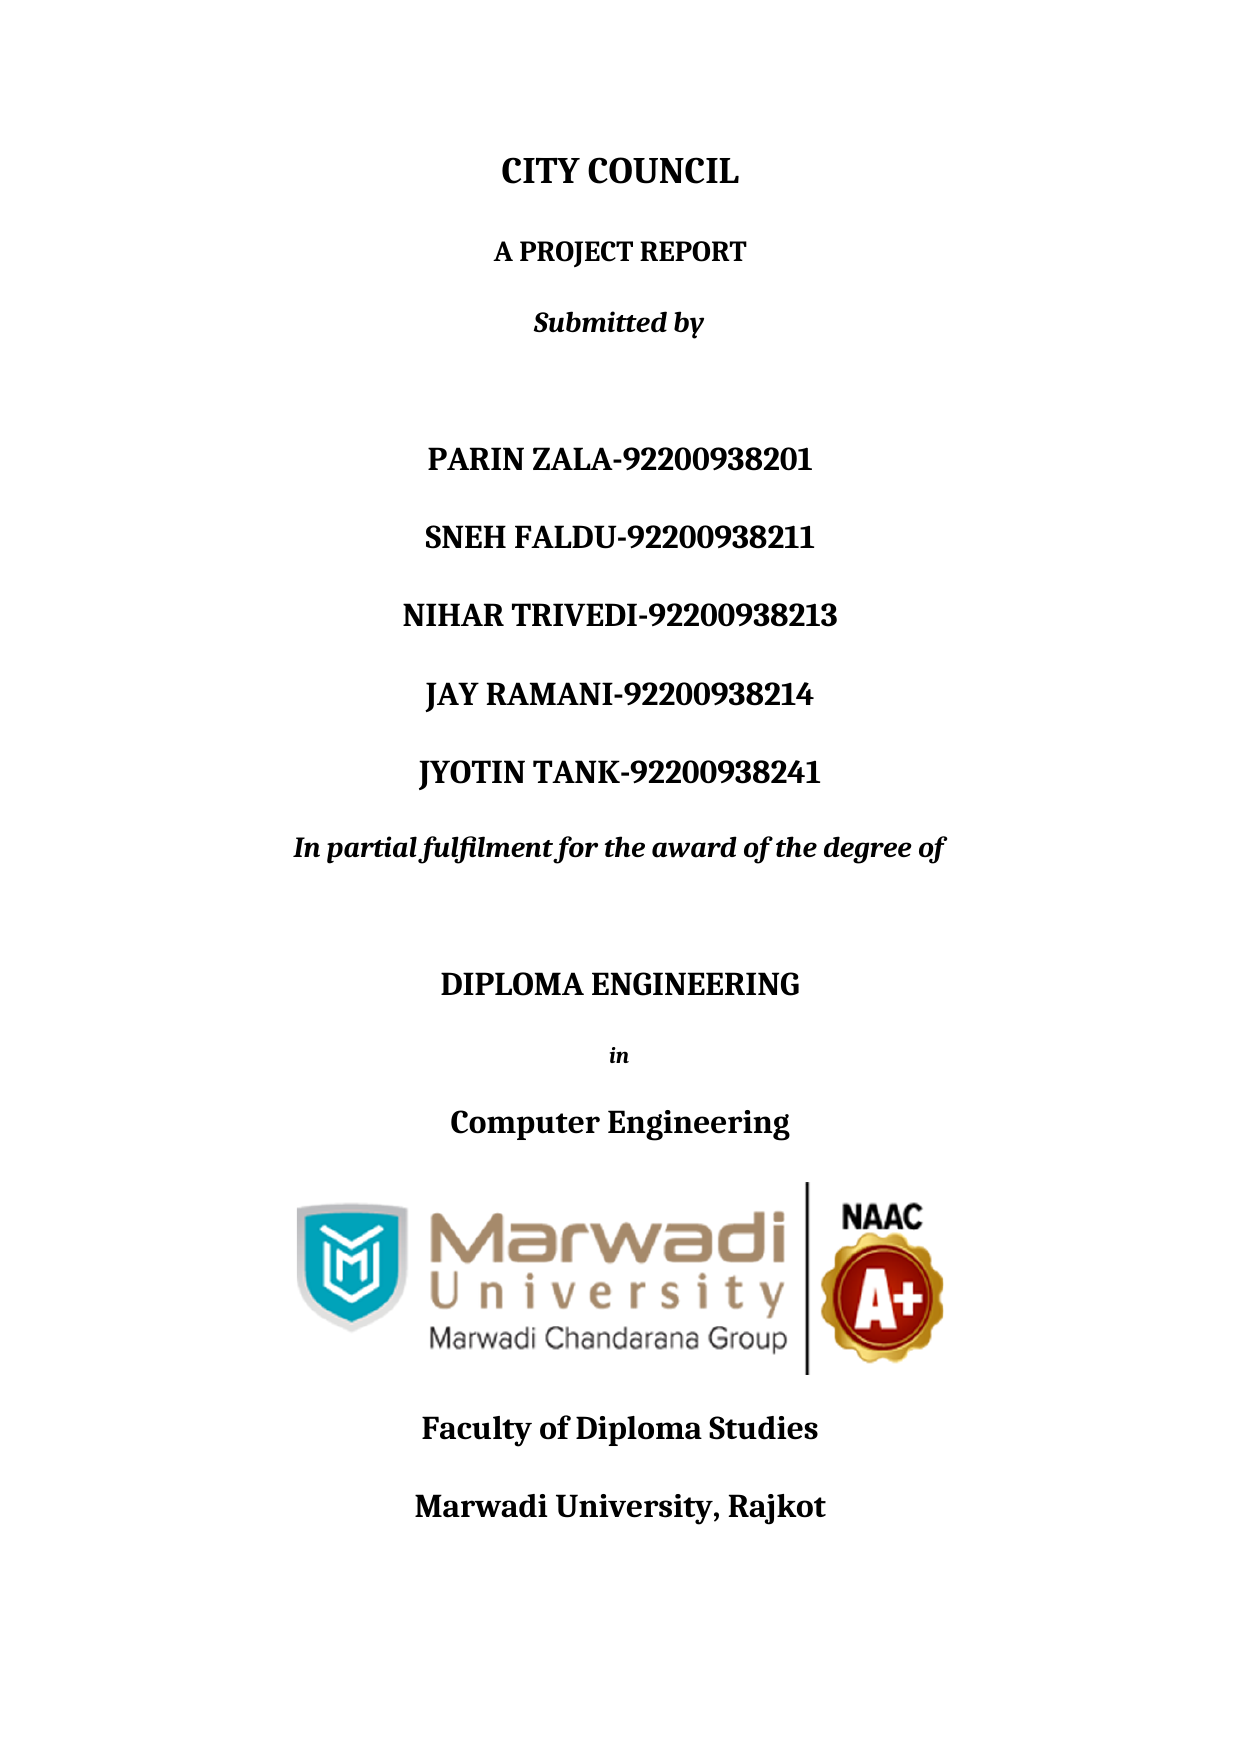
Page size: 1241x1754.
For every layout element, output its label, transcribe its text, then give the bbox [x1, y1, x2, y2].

text PARIN ZALA-92200938201 [150, 440, 1090, 478]
text A PROJECT REPORT [150, 236, 1090, 269]
text Submitted by [150, 307, 1090, 340]
text JYOTIN TANK-92200938241 [150, 753, 1090, 792]
text Computer Engineering [150, 1104, 1090, 1142]
text Faculty of Diploma Studies [150, 1409, 1090, 1448]
picture [296, 1182, 944, 1375]
text In partial fulfilment for the award of the degree of [150, 832, 1090, 865]
text in [150, 1043, 1090, 1070]
text CITY COUNCIL [150, 150, 1090, 193]
text JAY RAMANI-92200938214 [150, 675, 1090, 713]
text DIPLOMA ENGINEERING [150, 965, 1090, 1003]
text Marwadi University, Rajkot [150, 1488, 1090, 1526]
text NIHAR TRIVEDI-92200938213 [150, 597, 1090, 635]
text SNEH FALDU-92200938211 [150, 518, 1090, 557]
